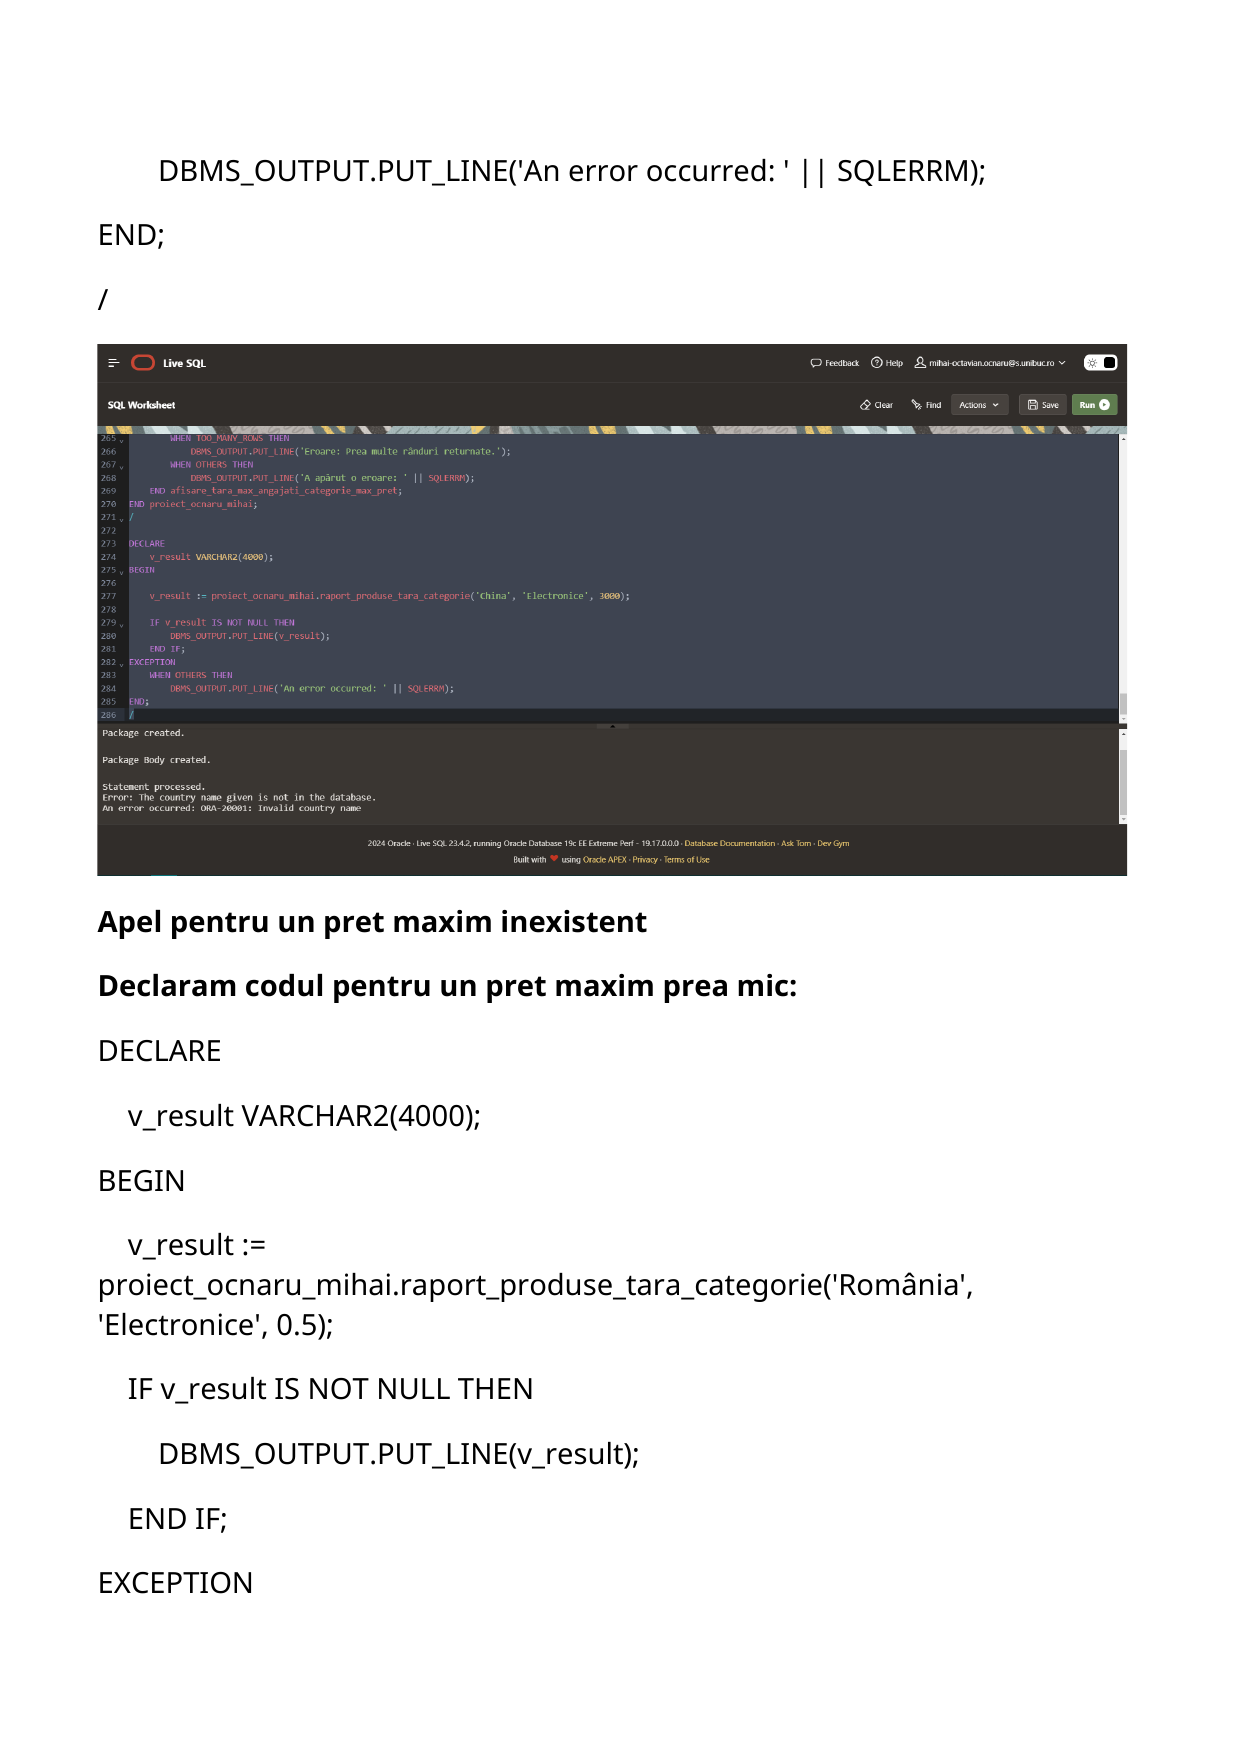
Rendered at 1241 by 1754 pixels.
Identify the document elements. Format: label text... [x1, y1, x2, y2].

list v_result VARCHAR2(4000); [97, 1095, 1128, 1135]
list EXCEPTION [97, 1563, 1128, 1602]
list Apel pentru un pret maxim inexistent [97, 901, 1128, 941]
picture [97, 344, 1128, 876]
list END; [97, 215, 1128, 254]
list Declaram codul pentru un pret maxim prea mic: [97, 966, 1128, 1005]
list DECLARE [97, 1030, 1128, 1070]
list IF v_result IS NOT NULL THEN [97, 1368, 1128, 1408]
list DBMS_OUTPUT.PUT_LINE(v_result); [97, 1433, 1128, 1473]
list / [97, 279, 1128, 319]
list END IF; [97, 1498, 1128, 1538]
list v_result := proiect_ocnaru_mihai.raport_produse_tara_categorie('România', 'Electronice', 0.5); [97, 1224, 1128, 1343]
list DBMS_OUTPUT.PUT_LINE('An error occurred: ' || SQLERRM); [97, 150, 1128, 190]
list BEGIN [97, 1160, 1128, 1199]
